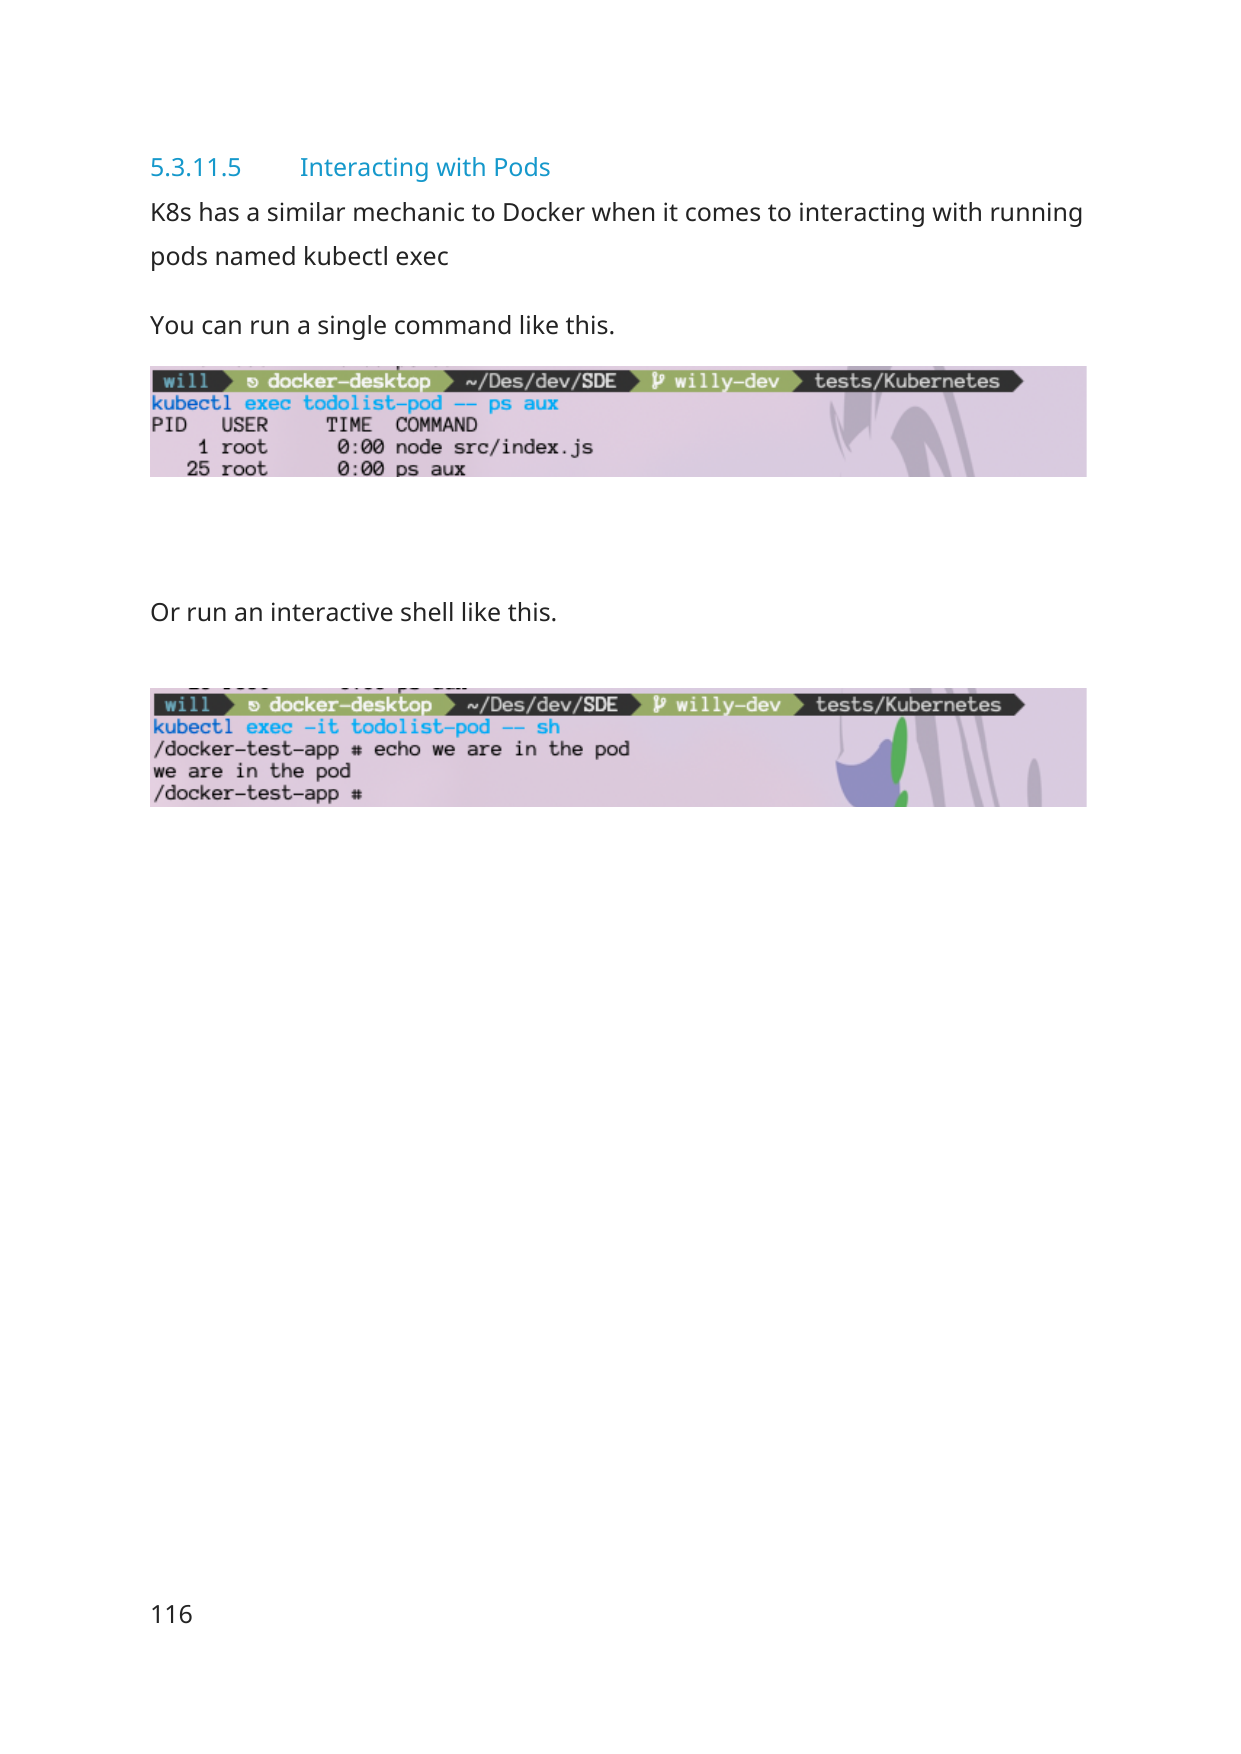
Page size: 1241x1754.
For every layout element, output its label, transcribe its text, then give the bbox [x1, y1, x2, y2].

text K8s has a similar mechanic to Docker when it comes to interacting with running pods named kubectl exec [150, 194, 1090, 273]
picture [150, 366, 1087, 477]
text You can run a single command like this. [150, 308, 1090, 342]
text Or run an interactive shell like this. [150, 595, 1090, 629]
subtitle Interacting with Pods [150, 150, 1090, 184]
picture [150, 688, 1087, 807]
